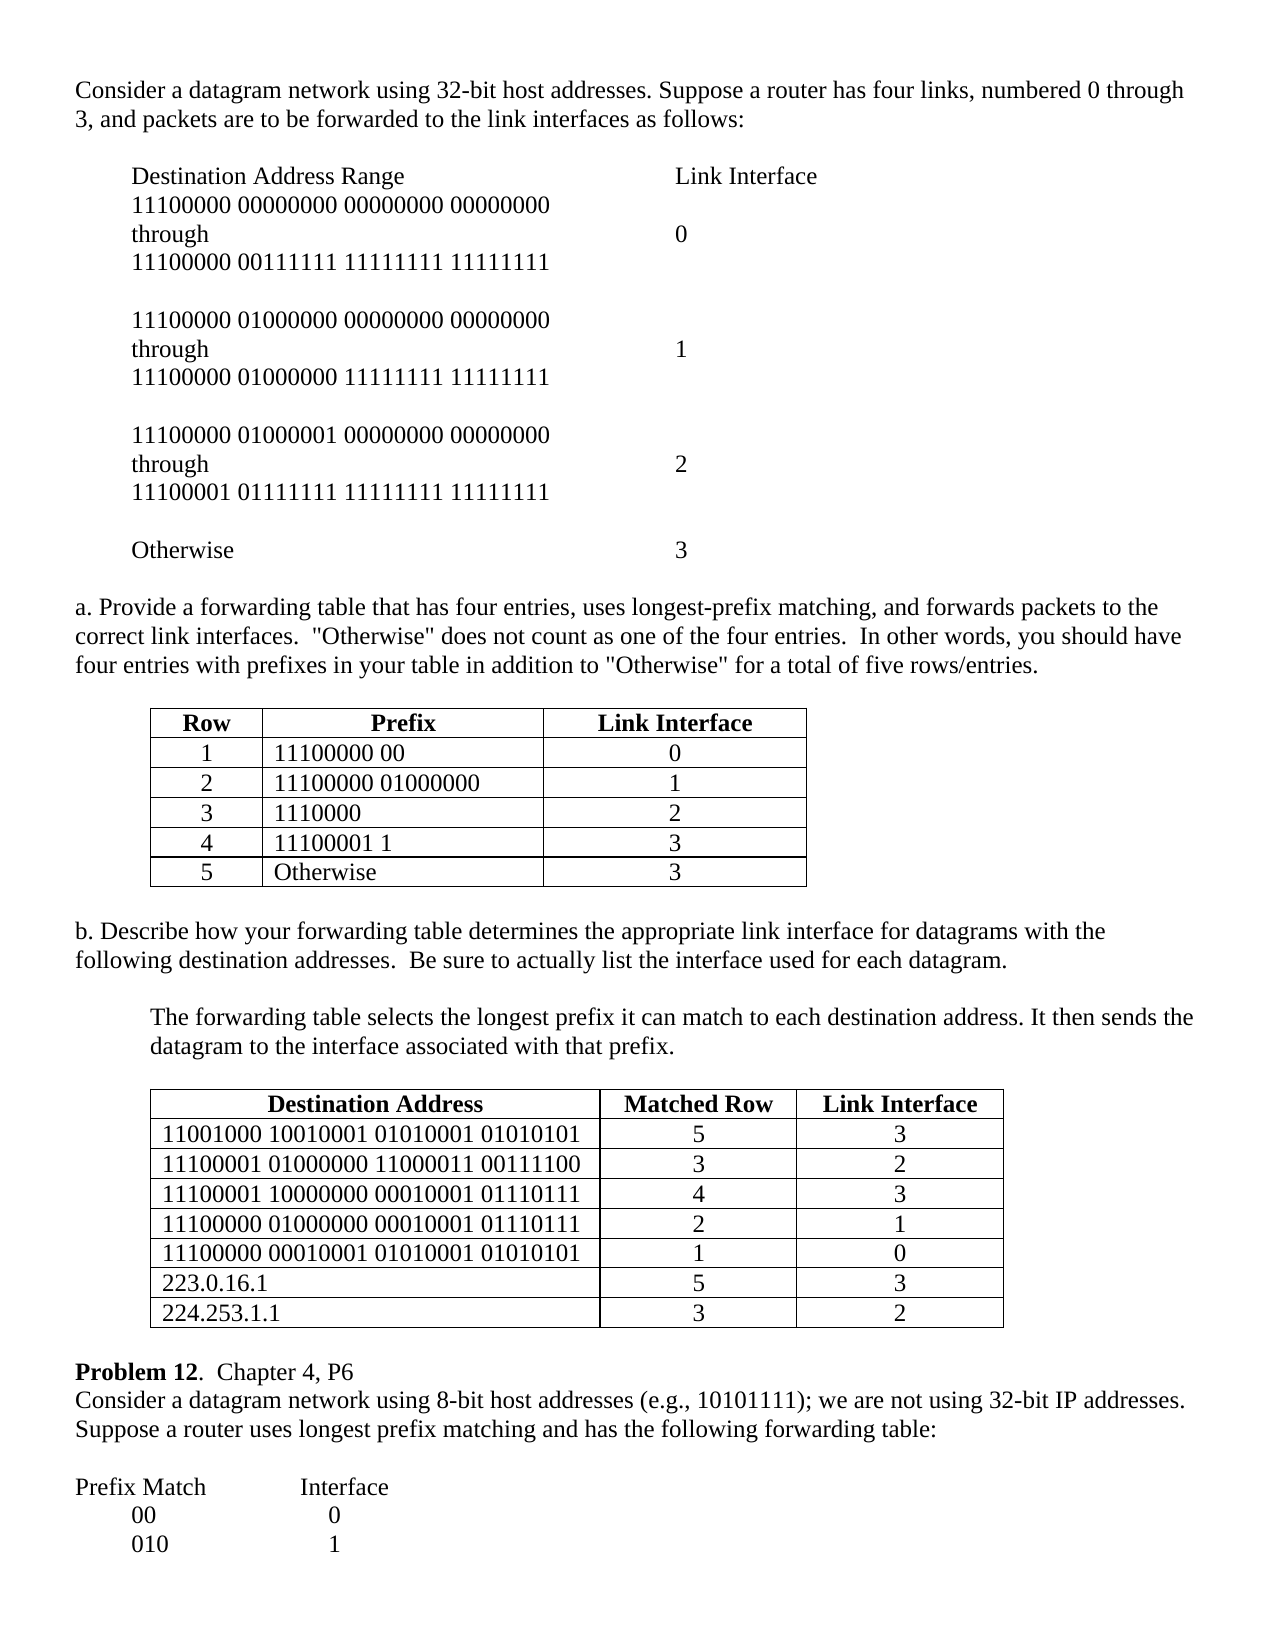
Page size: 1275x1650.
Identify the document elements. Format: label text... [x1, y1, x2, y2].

text through 1 [131, 334, 1200, 362]
text Consider a datagram network using 32-bit host addresses. Suppose a router has four links, numbered 0 through 3, and packets are to be forwarded to the link interfaces as follows: [75, 75, 1200, 132]
table_cell 1 [544, 768, 806, 797]
table_cell 3 [151, 798, 262, 827]
text b. Describe how your forwarding table determines the appropriate link interface for datagrams with the following destination addresses. Be sure to actually list the interface used for each datagram. [75, 916, 1200, 973]
text Problem 12. Chapter 4, P6 [75, 1357, 1200, 1385]
table_cell 224.253.1.1 [151, 1298, 599, 1327]
table_cell 5 [601, 1119, 796, 1148]
text through 2 [131, 449, 1200, 477]
table_header Link Interface [544, 709, 806, 737]
table_cell 2 [797, 1298, 1003, 1327]
table_cell 11001000 10010001 01010001 01010101 [151, 1119, 599, 1148]
table_cell 1 [151, 738, 262, 767]
table_header Prefix [263, 709, 543, 737]
table_cell 3 [544, 828, 806, 856]
table_cell 1 [797, 1209, 1003, 1237]
table_cell 4 [601, 1179, 796, 1208]
table_cell 223.0.16.1 [151, 1268, 599, 1297]
table_cell 11100000 01000000 00010001 01110111 [151, 1209, 599, 1237]
table_cell 11100000 01000000 [263, 768, 543, 797]
table_cell 5 [601, 1268, 796, 1297]
text 11100000 00111111 11111111 11111111 [131, 247, 1200, 305]
table_cell 3 [797, 1179, 1003, 1208]
table_cell 0 [797, 1239, 1003, 1267]
table_header Matched Row [601, 1090, 796, 1118]
text The forwarding table selects the longest prefix it can match to each destination address. It then sends the datagram to the interface associated with that prefix. [150, 1002, 1200, 1060]
table_cell Otherwise [263, 858, 543, 886]
text a. Provide a forwarding table that has four entries, uses longest-prefix matching, and forwards packets to the correct link interfaces. "Otherwise" does not count as one of the four entries. In other words, you should have four entries with prefixes in your table in addition to "Otherwise" for a total of five rows/entries. [75, 592, 1200, 679]
table_cell 3 [797, 1119, 1003, 1148]
text 11100000 00000000 00000000 00000000 [131, 190, 1200, 219]
table_cell 1110000 [263, 798, 543, 827]
table_cell 2 [151, 768, 262, 797]
text 11100001 01111111 11111111 11111111 [131, 477, 1200, 535]
table_cell 2 [797, 1149, 1003, 1178]
text 00 0 [75, 1500, 1200, 1529]
table_cell 11100001 1 [263, 828, 543, 856]
table_cell 11100001 01000000 11000011 00111100 [151, 1149, 599, 1178]
table_cell 4 [151, 828, 262, 856]
table_header Destination Address [151, 1090, 599, 1118]
table_cell 2 [544, 798, 806, 827]
table_cell 3 [544, 858, 806, 886]
table_cell 3 [601, 1149, 796, 1178]
text through 0 [131, 219, 1200, 247]
table_cell 1 [601, 1239, 796, 1267]
table_header Link Interface [797, 1090, 1003, 1118]
table_cell 3 [797, 1268, 1003, 1297]
text 11100000 01000001 00000000 00000000 [131, 420, 1200, 449]
table_cell 3 [601, 1298, 796, 1327]
table_cell 11100001 10000000 00010001 01110111 [151, 1179, 599, 1208]
table_cell 2 [601, 1209, 796, 1237]
text Prefix Match Interface [75, 1472, 1200, 1500]
table_cell 5 [151, 858, 262, 886]
text 010 1 [75, 1529, 1200, 1558]
table_cell 11100000 00010001 01010001 01010101 [151, 1239, 599, 1267]
text Destination Address Range Link Interface [131, 132, 1200, 190]
text Otherwise 3 [131, 535, 1200, 564]
text Consider a datagram network using 8-bit host addresses (e.g., 10101111); we are not using 32-bit IP addresses. Suppose a router uses longest prefix matching and has the following forwarding table: [75, 1385, 1200, 1443]
table_header Row [151, 709, 262, 737]
table_cell 0 [544, 738, 806, 767]
table_cell 11100000 00 [263, 738, 543, 767]
text 11100000 01000000 00000000 00000000 [131, 305, 1200, 334]
text 11100000 01000000 11111111 11111111 [131, 362, 1200, 420]
